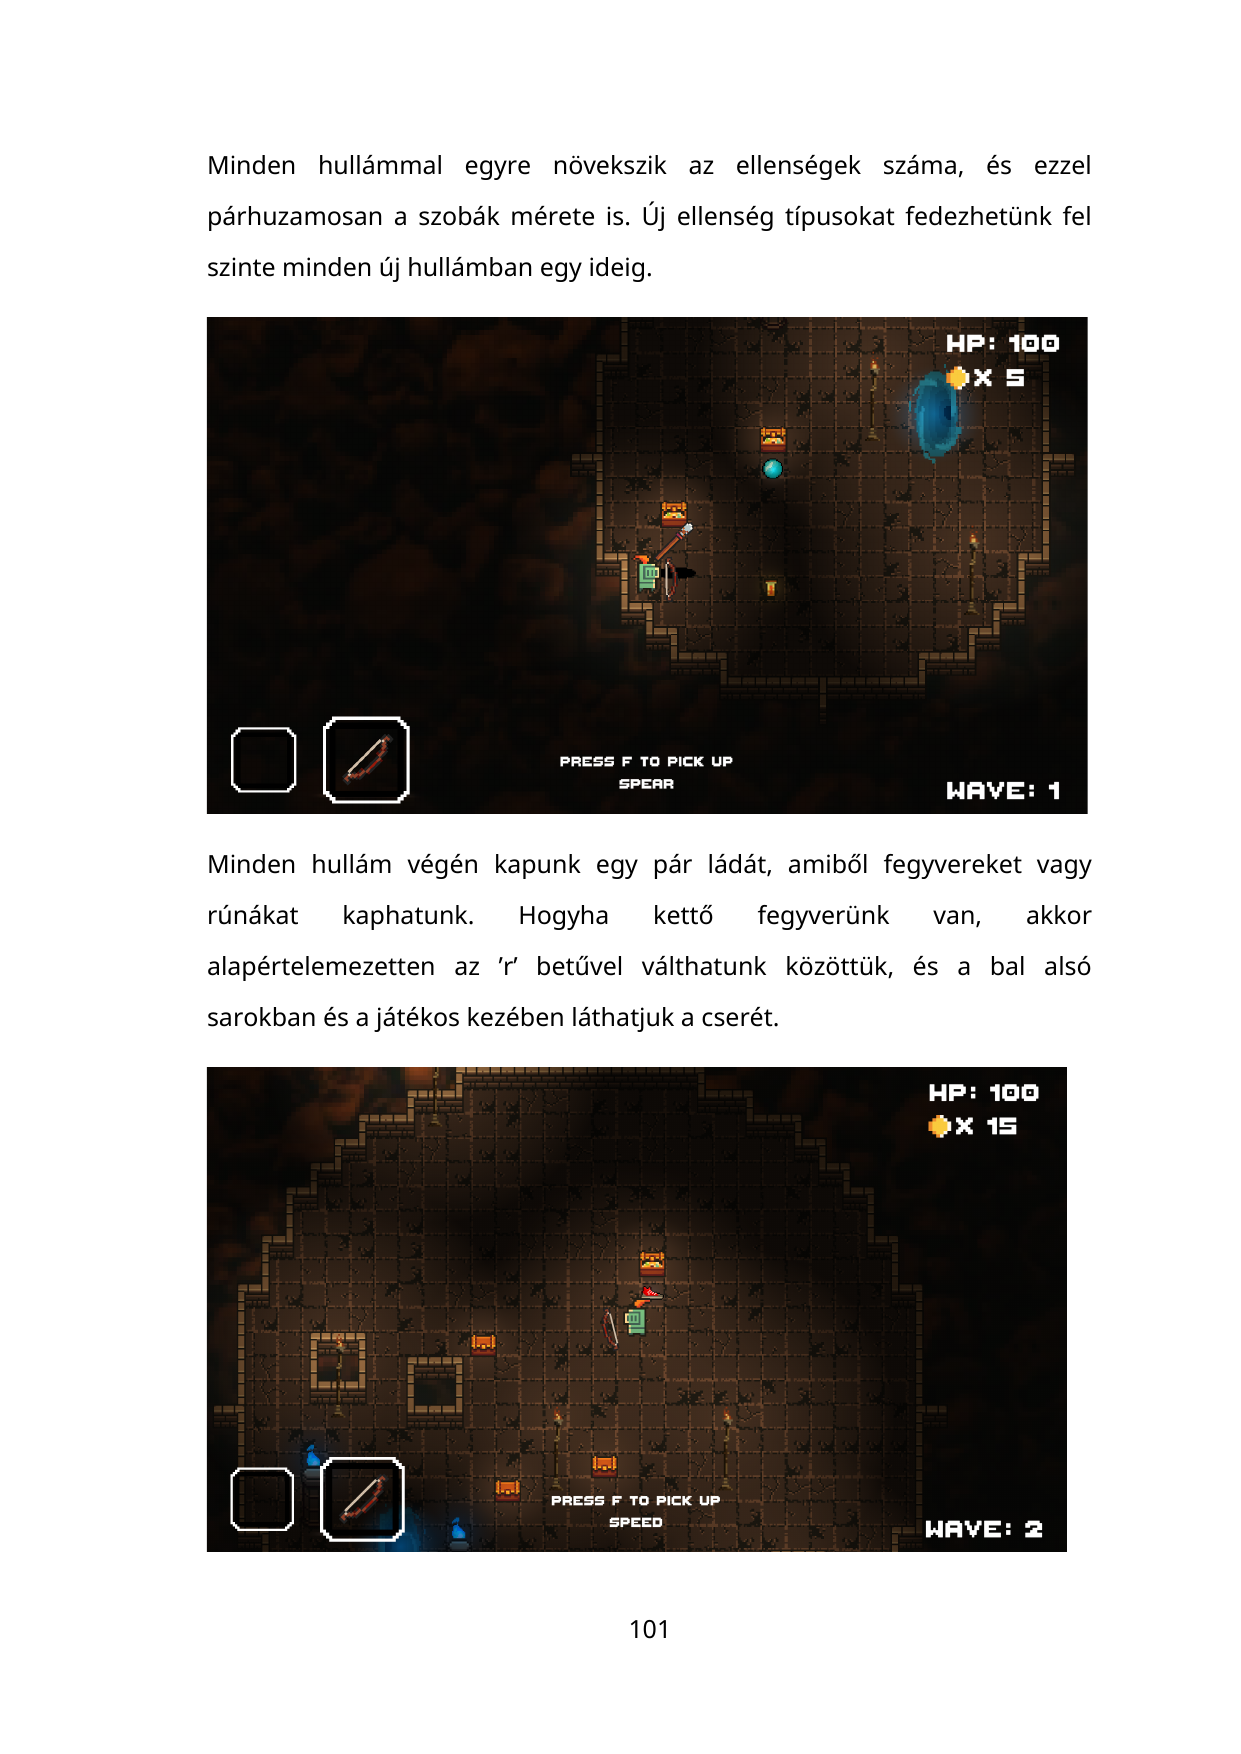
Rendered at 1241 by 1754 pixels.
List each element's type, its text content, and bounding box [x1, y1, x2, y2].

picture [206, 1067, 1067, 1552]
text Minden hullám végén kapunk egy pár ládát, amiből fegyvereket vagy rúnákat kaphatunk. Hogyha kettő fegyverünk van, akkor alapértelemezetten az ’r’ betűvel válthatunk közöttük, és a bal alsó sarokban és a játékos kezében láthatjuk a cserét. [207, 847, 1092, 1034]
text Minden hullámmal egyre növekszik az ellenségek száma, és ezzel párhuzamosan a szobák mérete is. Új ellenség típusokat fedezhetünk fel szinte minden új hullámban egy ideig. [207, 148, 1092, 284]
picture [206, 317, 1088, 814]
